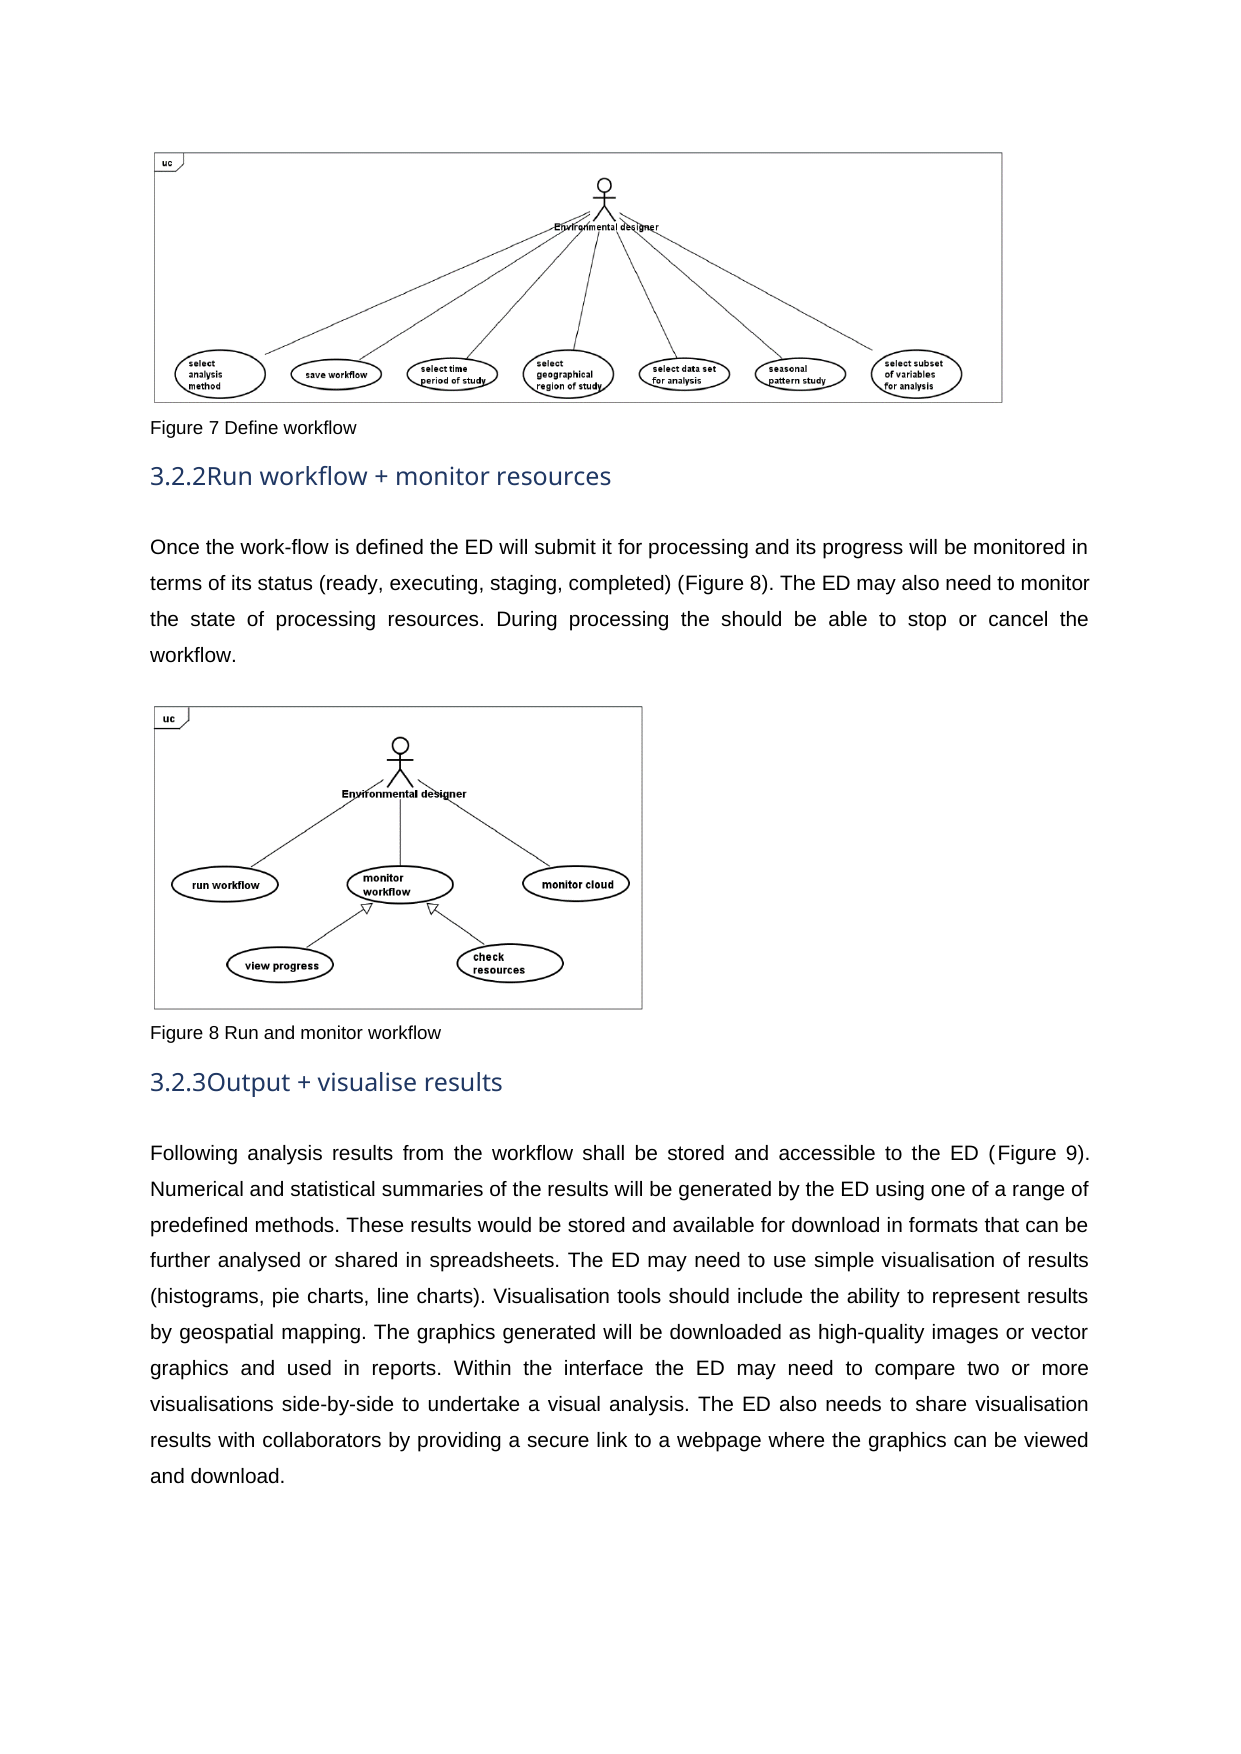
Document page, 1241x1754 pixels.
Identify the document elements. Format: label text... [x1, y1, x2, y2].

text Figure 8 Run and monitor workflow [150, 1022, 1090, 1044]
text Once the work-flow is defined the ED will submit it for processing and its progress will be monitored in terms of its status (ready, executing, staging, completed) (Figure 5). The ED may also need to monitor the state of processing resources. During processing the should be able to stop or cancel the workflow. [150, 535, 1090, 667]
text Figure 7 Define workflow [150, 416, 1090, 438]
subtitle Run workflow + monitor resources [150, 459, 1090, 493]
text Following analysis results from the workflow shall be stored and accessible to the ED (Figure 6). Numerical and statistical summaries of the results will be generated by the ED using one of a range of predefined methods. These results would be stored and available for download in formats that can be further analysed or shared in spreadsheets. The ED may need to use simple visualisation of results (histograms, pie charts, line charts). Visualisation tools should include the ability to represent results by geospatial mapping. The graphics generated will be downloaded as high-quality images or vector graphics and used in reports. Within the interface the ED may need to compare two or more visualisations side-by-side to undertake a visual analysis. The ED also needs to share visualisation results with collaborators by providing a secure link to a webpage where the graphics can be viewed and download. [150, 1141, 1090, 1488]
picture [150, 703, 645, 1011]
subtitle Output + visualise results [150, 1064, 1090, 1098]
picture [150, 150, 1004, 405]
